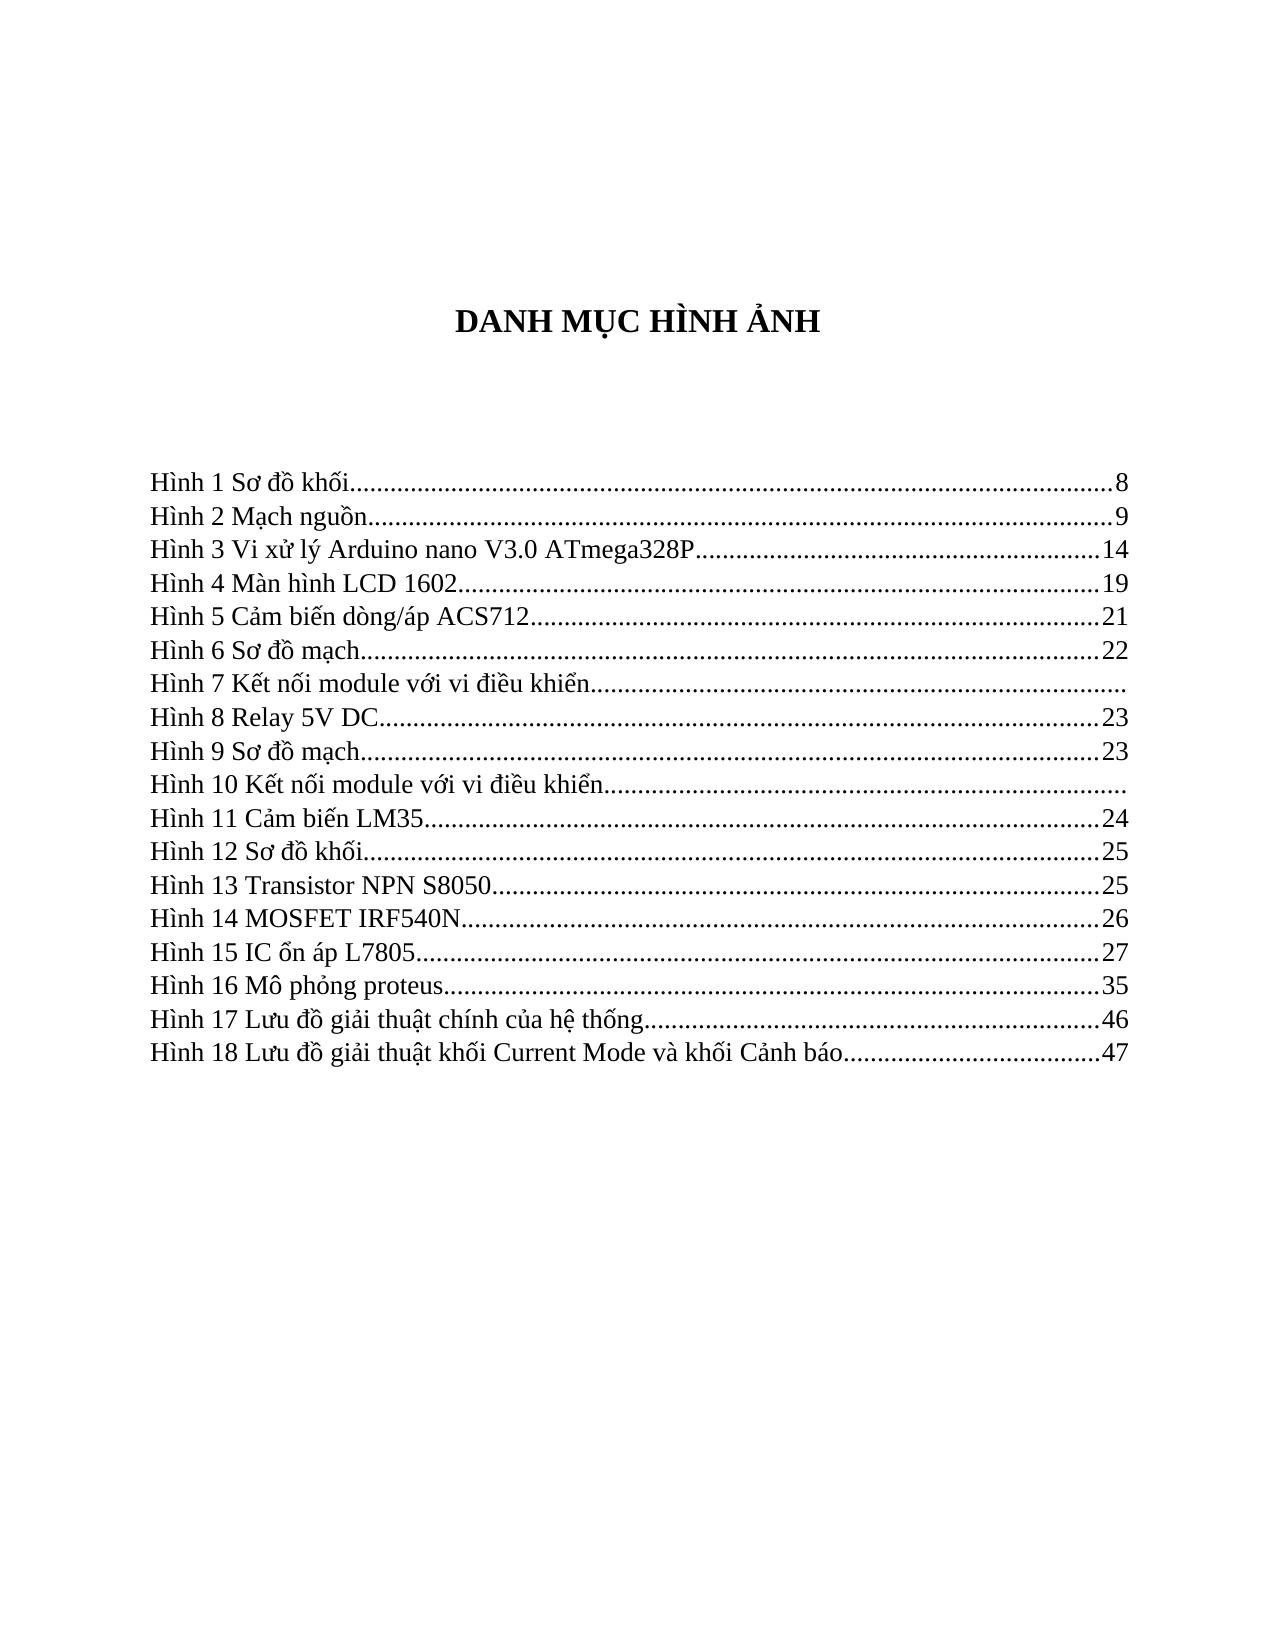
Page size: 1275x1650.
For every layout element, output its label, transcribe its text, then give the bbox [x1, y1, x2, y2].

text Hình 17 Lưu đồ giải thuật chính của hệ thống 46 [150, 1003, 1125, 1034]
text Hình 16 Mô phỏng proteus 35 [150, 969, 1125, 1001]
text Hình 10 Kết nối module với vi điều khiển [150, 768, 1125, 799]
text Hình 1 Sơ đồ khối 8 [150, 466, 1125, 497]
text Hình 14 MOSFET IRF540N 26 [150, 902, 1125, 933]
text Hình 12 Sơ đồ khối 25 [150, 835, 1125, 866]
text Hình 3 Vi xử lý Arduino nano V3.0 ATmega328P 14 [150, 533, 1125, 564]
text Hình 11 Cảm biến LM35 24 [150, 802, 1125, 833]
text Hình 2 Mạch nguồn 9 [150, 500, 1125, 531]
text Hình 4 Màn hình LCD 1602 19 [150, 567, 1125, 598]
text Hình 9 Sơ đồ mạch 23 [150, 735, 1125, 766]
text Hình 18 Lưu đồ giải thuật khối Current Mode và khối Cảnh báo 47 [150, 1037, 1125, 1068]
text Hình 6 Sơ đồ mạch 22 [150, 634, 1125, 665]
text Hình 13 Transistor NPN S8050 25 [150, 869, 1125, 900]
text Hình 7 Kết nối module với vi điều khiển [150, 668, 1125, 699]
text DANH MỤC HÌNH ẢNH [150, 301, 1125, 339]
text Hình 5 Cảm biến dòng/áp ACS712 21 [150, 601, 1125, 632]
text Hình 8 Relay 5V DC 23 [150, 701, 1125, 732]
text Hình 15 IC ổn áp L7805 27 [150, 936, 1125, 967]
